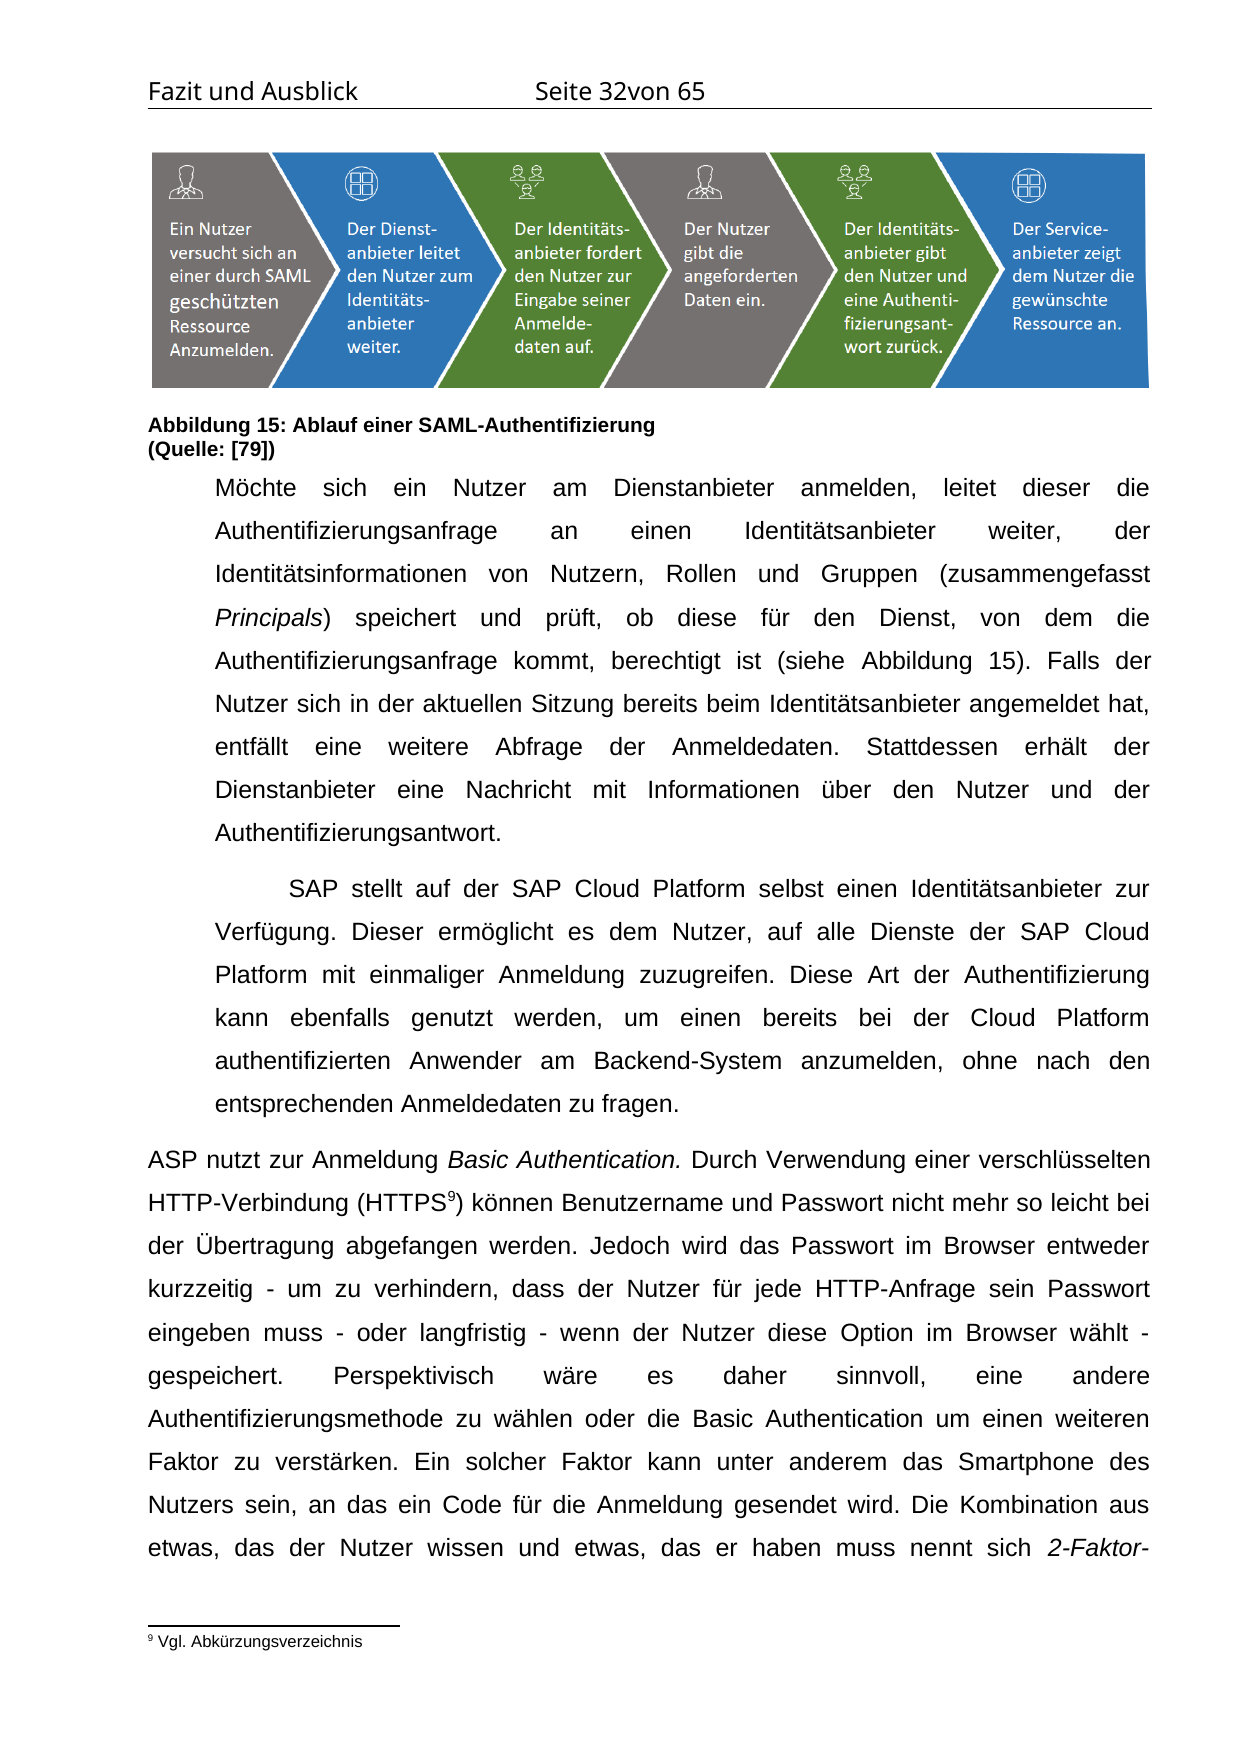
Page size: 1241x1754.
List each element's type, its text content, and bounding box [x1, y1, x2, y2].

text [148, 1145, 1152, 1562]
list SAP stellt auf der SAP Cloud Platform selbst einen Identitätsanbieter zur Verfügung. Dieser ermöglicht es dem Nutzer, auf alle Dienste der SAP Cloud Platform mit einmaliger Anmeldung zuzugreifen. Diese Art der Authentifizierung kann ebenfalls genutzt werden, um einen bereits bei der Cloud Platform authentifizierten Anwender am Backend-System anzumelden, ohne nach den entsprechenden Anmeldedaten zu fragen. [214, 874, 1152, 1118]
list Möchte sich ein Nutzer am Dienstanbieter anmelden, leitet dieser die Authentifizierungsanfrage an einen Identitätsanbieter weiter, der Identitätsinformationen von Nutzern, Rollen und Gruppen (zusammengefasst Principals) speichert und prüft, ob diese für den Dienst, von dem die Authentifizierungsanfrage kommt, berechtigt ist (siehe Abbildung 15). Falls der Nutzer sich in der aktuellen Sitzung bereits beim Identitätsanbieter angemeldet hat, entfällt eine weitere Abfrage der Anmeldedaten. Stattdessen erhält der Dienstanbieter eine Nachricht mit Informationen über den Nutzer und der Authentifizierungsantwort. [214, 473, 1152, 847]
text (Quelle: ) [148, 437, 1152, 461]
picture [147, 145, 1152, 393]
text Abbildung 15: Ablauf einer SAML-Authentifizierung [148, 413, 1152, 437]
